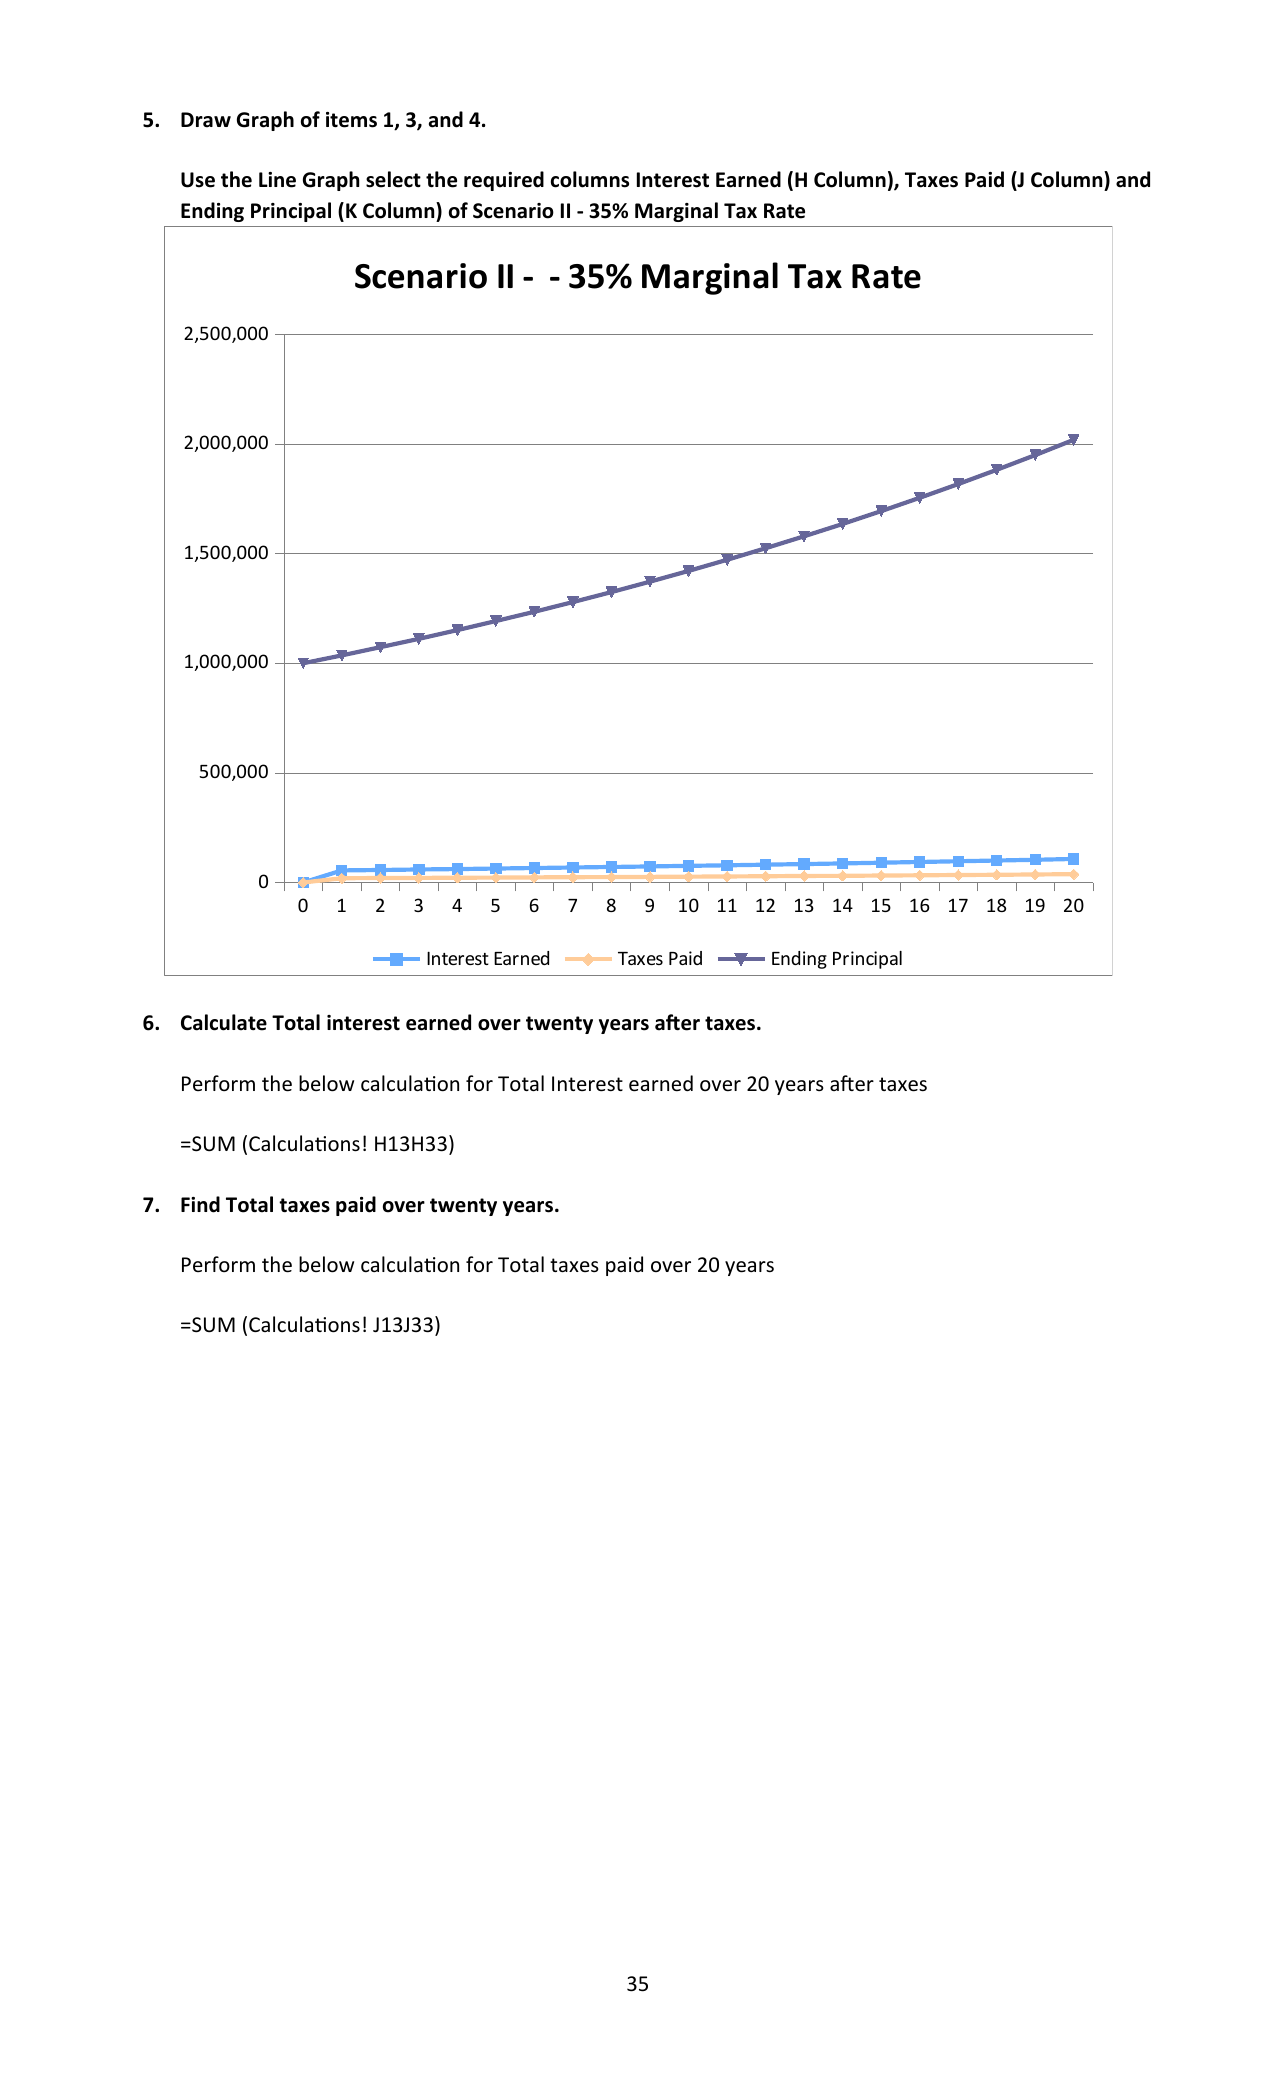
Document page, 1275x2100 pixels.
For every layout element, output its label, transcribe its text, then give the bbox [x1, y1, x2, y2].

text Perform the below calculation for Total taxes paid over 20 years [180, 1250, 1170, 1278]
list Find Total taxes paid over twenty years. [142, 1190, 1170, 1218]
text Perform the below calculation for Total Interest earned over 20 years after taxes [180, 1069, 1170, 1097]
text Use the Line Graph select the required columns Interest Earned (H Column), Taxes Paid (J Column) and Ending Principal (K Column) of Scenario II - 35% Marginal Tax Rate [180, 166, 1170, 224]
list Calculate Total interest earned over twenty years after taxes. [142, 1008, 1170, 1036]
text =SUM (Calculations! J13J33) [180, 1311, 1170, 1338]
text =SUM (Calculations! H13H33) [180, 1129, 1170, 1157]
list Draw Graph of items 1, 3, and 4. [142, 105, 1170, 133]
